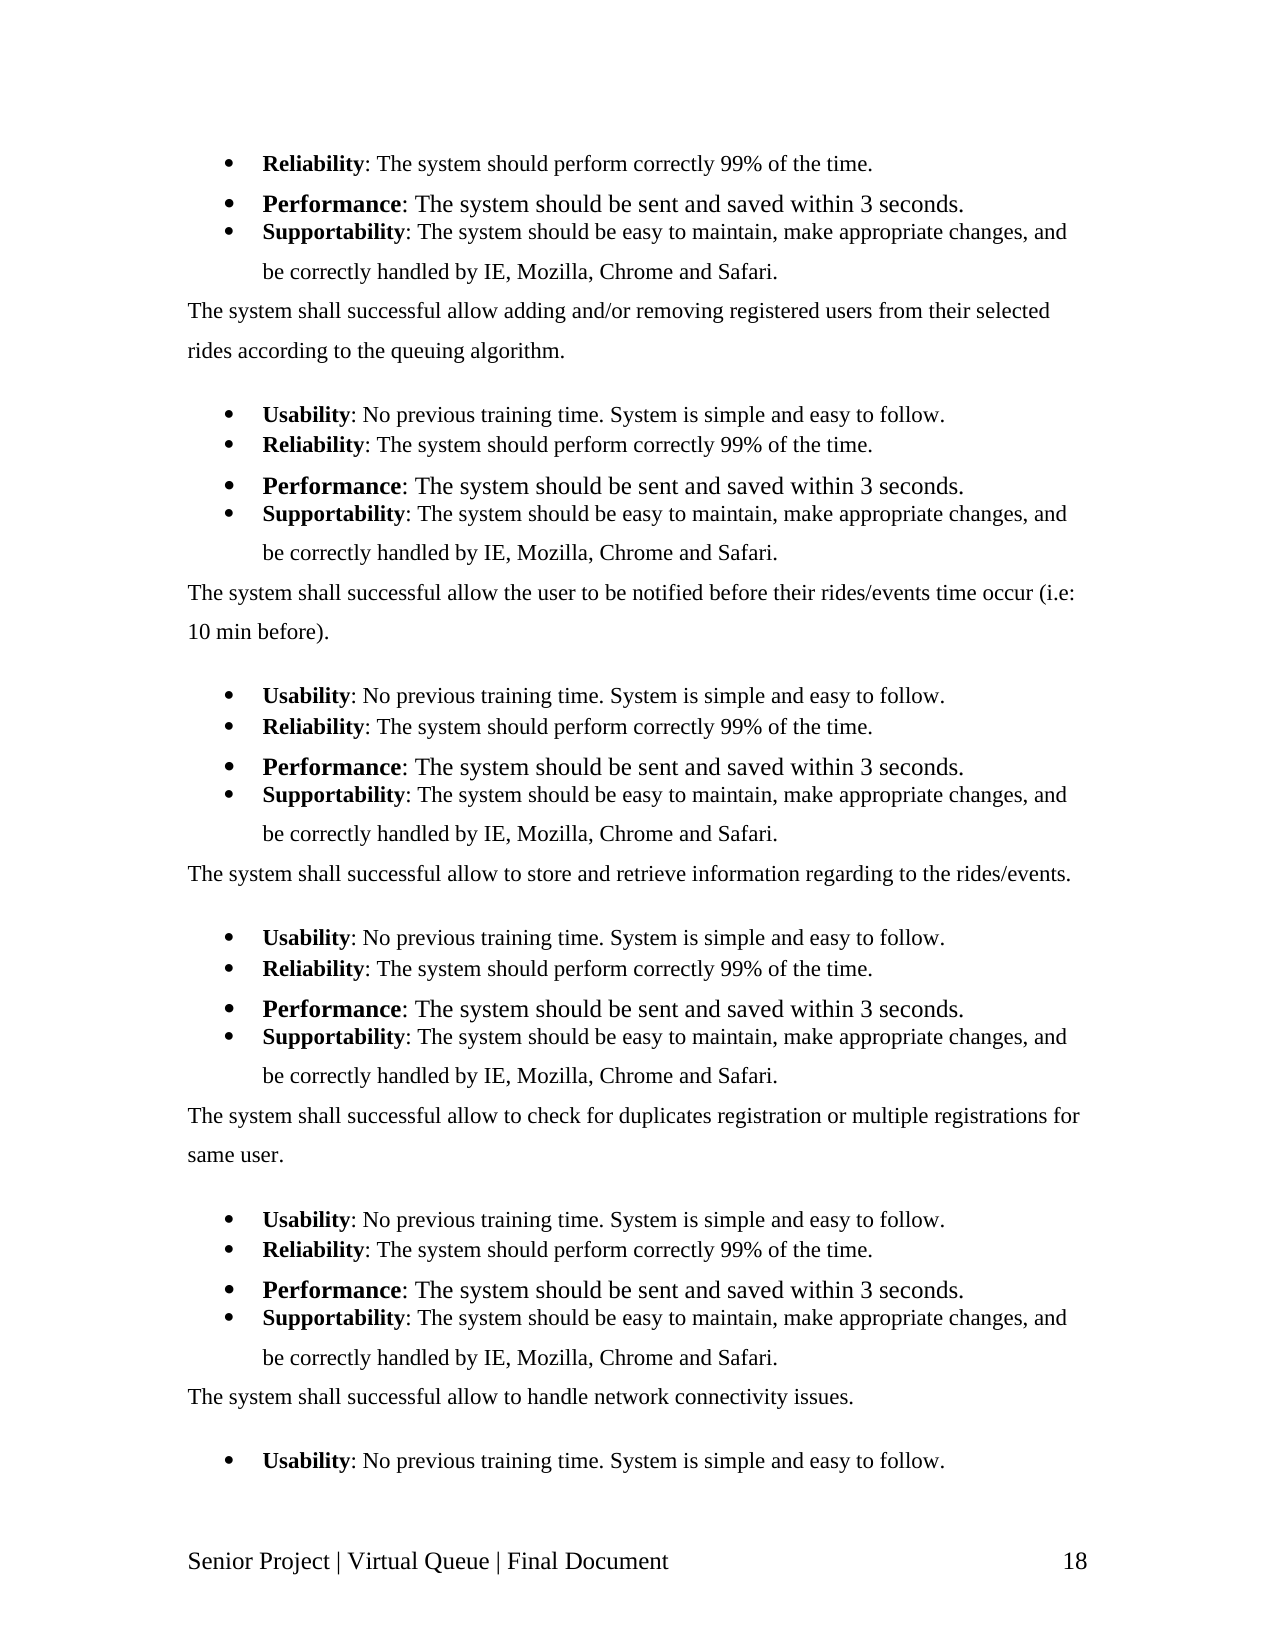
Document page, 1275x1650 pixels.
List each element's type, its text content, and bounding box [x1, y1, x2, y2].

list Supportability: The system should be easy to maintain, make appropriate changes, and be correctly handled by IE, Mozilla, Chrome and Safari. [225, 218, 1087, 284]
text The system shall successful allow the user to be notified before their rides/events time occur (i.e: 10 min before). [187, 578, 1087, 644]
list Supportability: The system should be easy to maintain, make appropriate changes, and be correctly handled by IE, Mozilla, Chrome and Safari. [225, 499, 1087, 565]
list Usability: No previous training time. System is simple and easy to follow. [225, 1448, 1087, 1474]
list Supportability: The system should be easy to maintain, make appropriate changes, and be correctly handled by IE, Mozilla, Chrome and Safari. [225, 781, 1087, 847]
text The system shall successful allow to check for duplicates registration or multiple registrations for same user. [187, 1102, 1087, 1168]
list Reliability: The system should perform correctly 99% of the time. [225, 1236, 1087, 1262]
list Usability: No previous training time. System is simple and easy to follow. [225, 682, 1087, 709]
list Usability: No previous training time. System is simple and easy to follow. [225, 924, 1087, 951]
text The system shall successful allow adding and/or removing registered users from their selected rides according to the queuing algorithm. [187, 297, 1087, 363]
list Performance: The system should be sent and saved within 3 seconds. [225, 189, 1087, 218]
list Reliability: The system should perform correctly 99% of the time. [225, 431, 1087, 458]
list Supportability: The system should be easy to maintain, make appropriate changes, and be correctly handled by IE, Mozilla, Chrome and Safari. [225, 1023, 1087, 1089]
list Usability: No previous training time. System is simple and easy to follow. [225, 1206, 1087, 1232]
list Performance: The system should be sent and saved within 3 seconds. [225, 752, 1087, 781]
list Reliability: The system should perform correctly 99% of the time. [225, 713, 1087, 739]
list Reliability: The system should perform correctly 99% of the time. [225, 150, 1087, 176]
text The system shall successful allow to store and retrieve information regarding to the rides/events. [187, 860, 1087, 886]
list Reliability: The system should perform correctly 99% of the time. [225, 954, 1087, 981]
list Performance: The system should be sent and saved within 3 seconds. [225, 1275, 1087, 1304]
list Performance: The system should be sent and saved within 3 seconds. [225, 994, 1087, 1023]
text The system shall successful allow to handle network connectivity issues. [187, 1383, 1087, 1409]
list Usability: No previous training time. System is simple and easy to follow. [225, 401, 1087, 427]
list Performance: The system should be sent and saved within 3 seconds. [225, 471, 1087, 499]
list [225, 1304, 1087, 1370]
